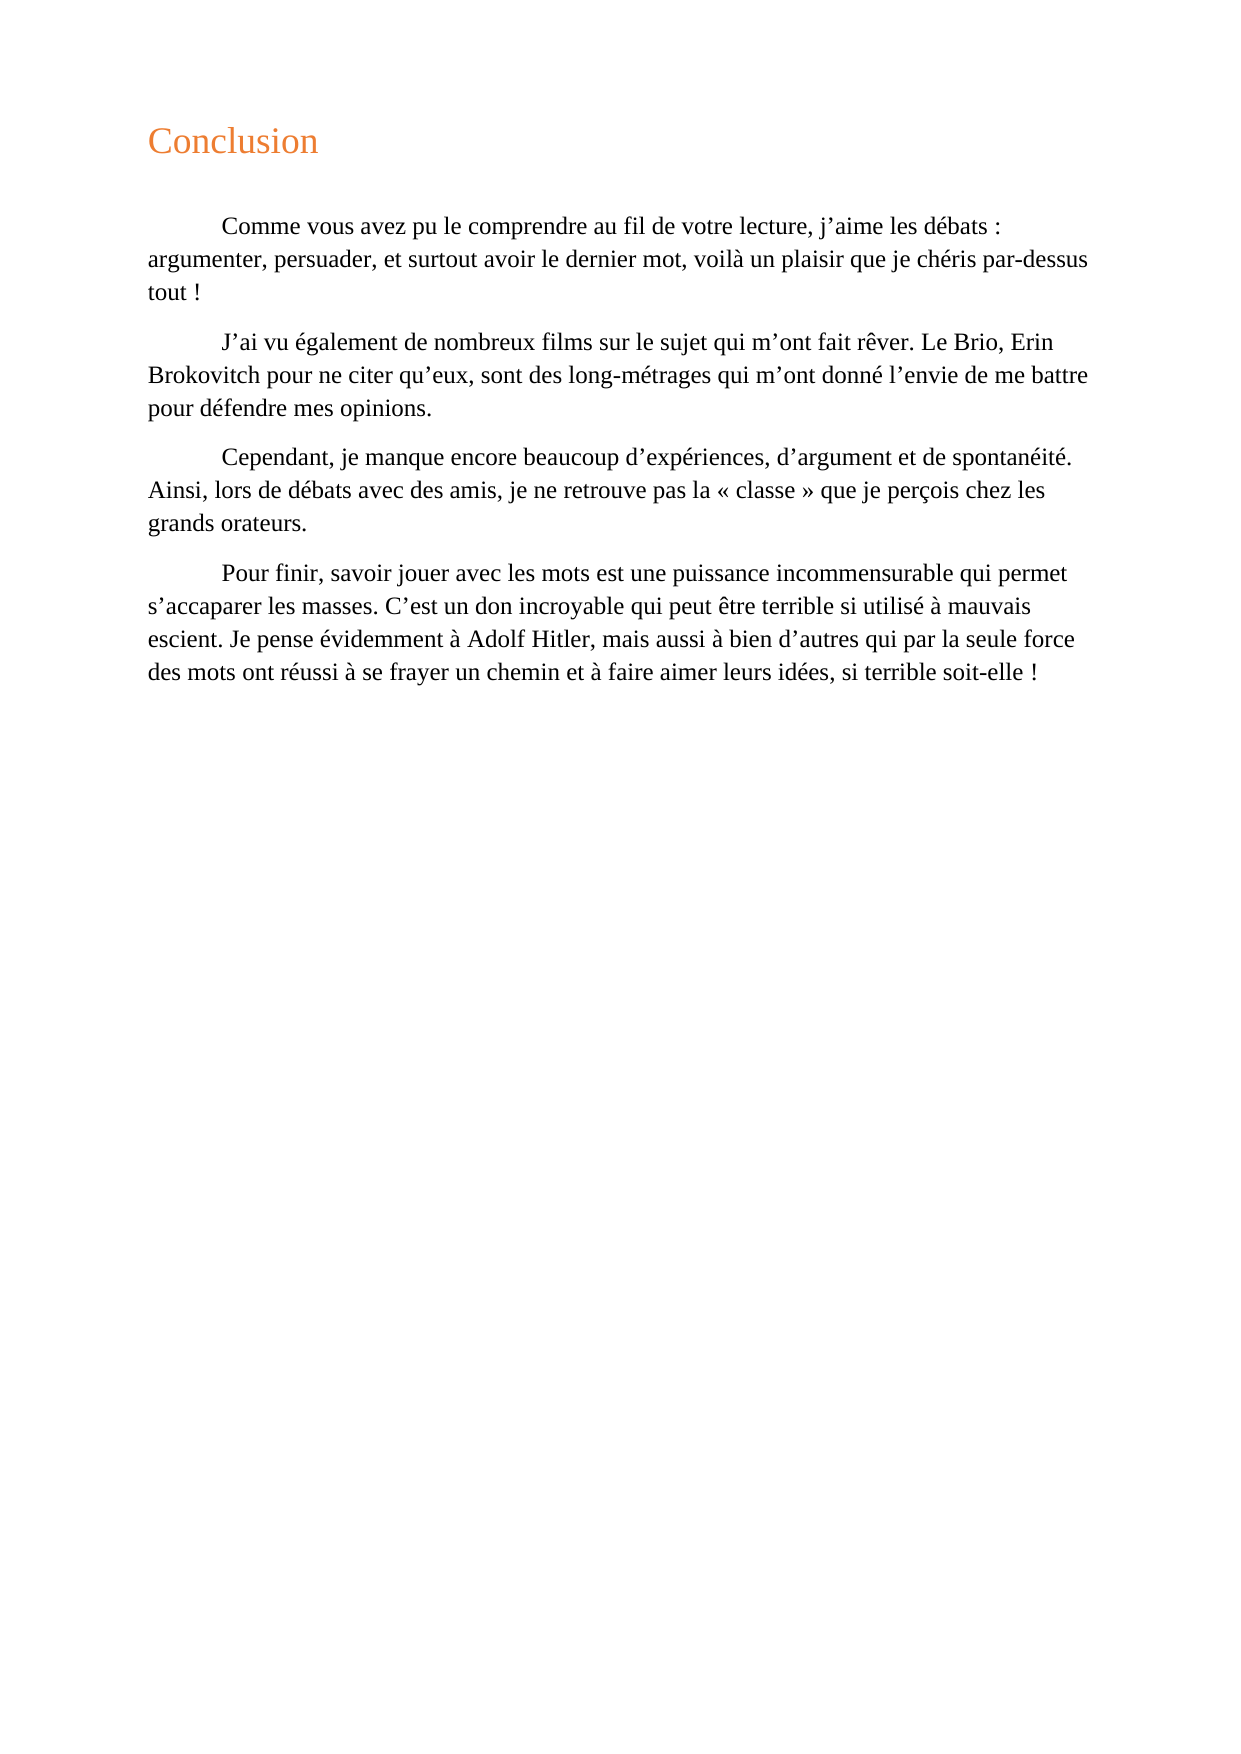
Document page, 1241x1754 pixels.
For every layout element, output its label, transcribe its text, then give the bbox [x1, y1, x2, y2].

subtitle Conclusion [148, 118, 1092, 161]
text Comme vous avez pu le comprendre au fil de votre lecture, j’aime les débats : argumenter, persuader, et surtout avoir le dernier mot, voilà un plaisir que je chéris par-dessus tout ! [148, 211, 1092, 306]
text J’ai vu également de nombreux films sur le sujet qui m’ont fait rêver. Le Brio, Erin Brokovitch pour ne citer qu’eux, sont des long-métrages qui m’ont donné l’envie de me battre pour défendre mes opinions. [148, 327, 1092, 421]
text Pour finir, savoir jouer avec les mots est une puissance incommensurable qui permet s’accaparer les masses. C’est un don incroyable qui peut être terrible si utilisé à mauvais escient. Je pense évidemment à Adolf Hitler, mais aussi à bien d’autres qui par la seule force des mots ont réussi à se frayer un chemin et à faire aimer leurs idées, si terrible soit-elle ! [148, 558, 1092, 686]
text Cependant, je manque encore beaucoup d’expériences, d’argument et de spontanéité. Ainsi, lors de débats avec des amis, je ne retrouve pas la « classe » que je perçois chez les grands orateurs. [148, 442, 1092, 537]
